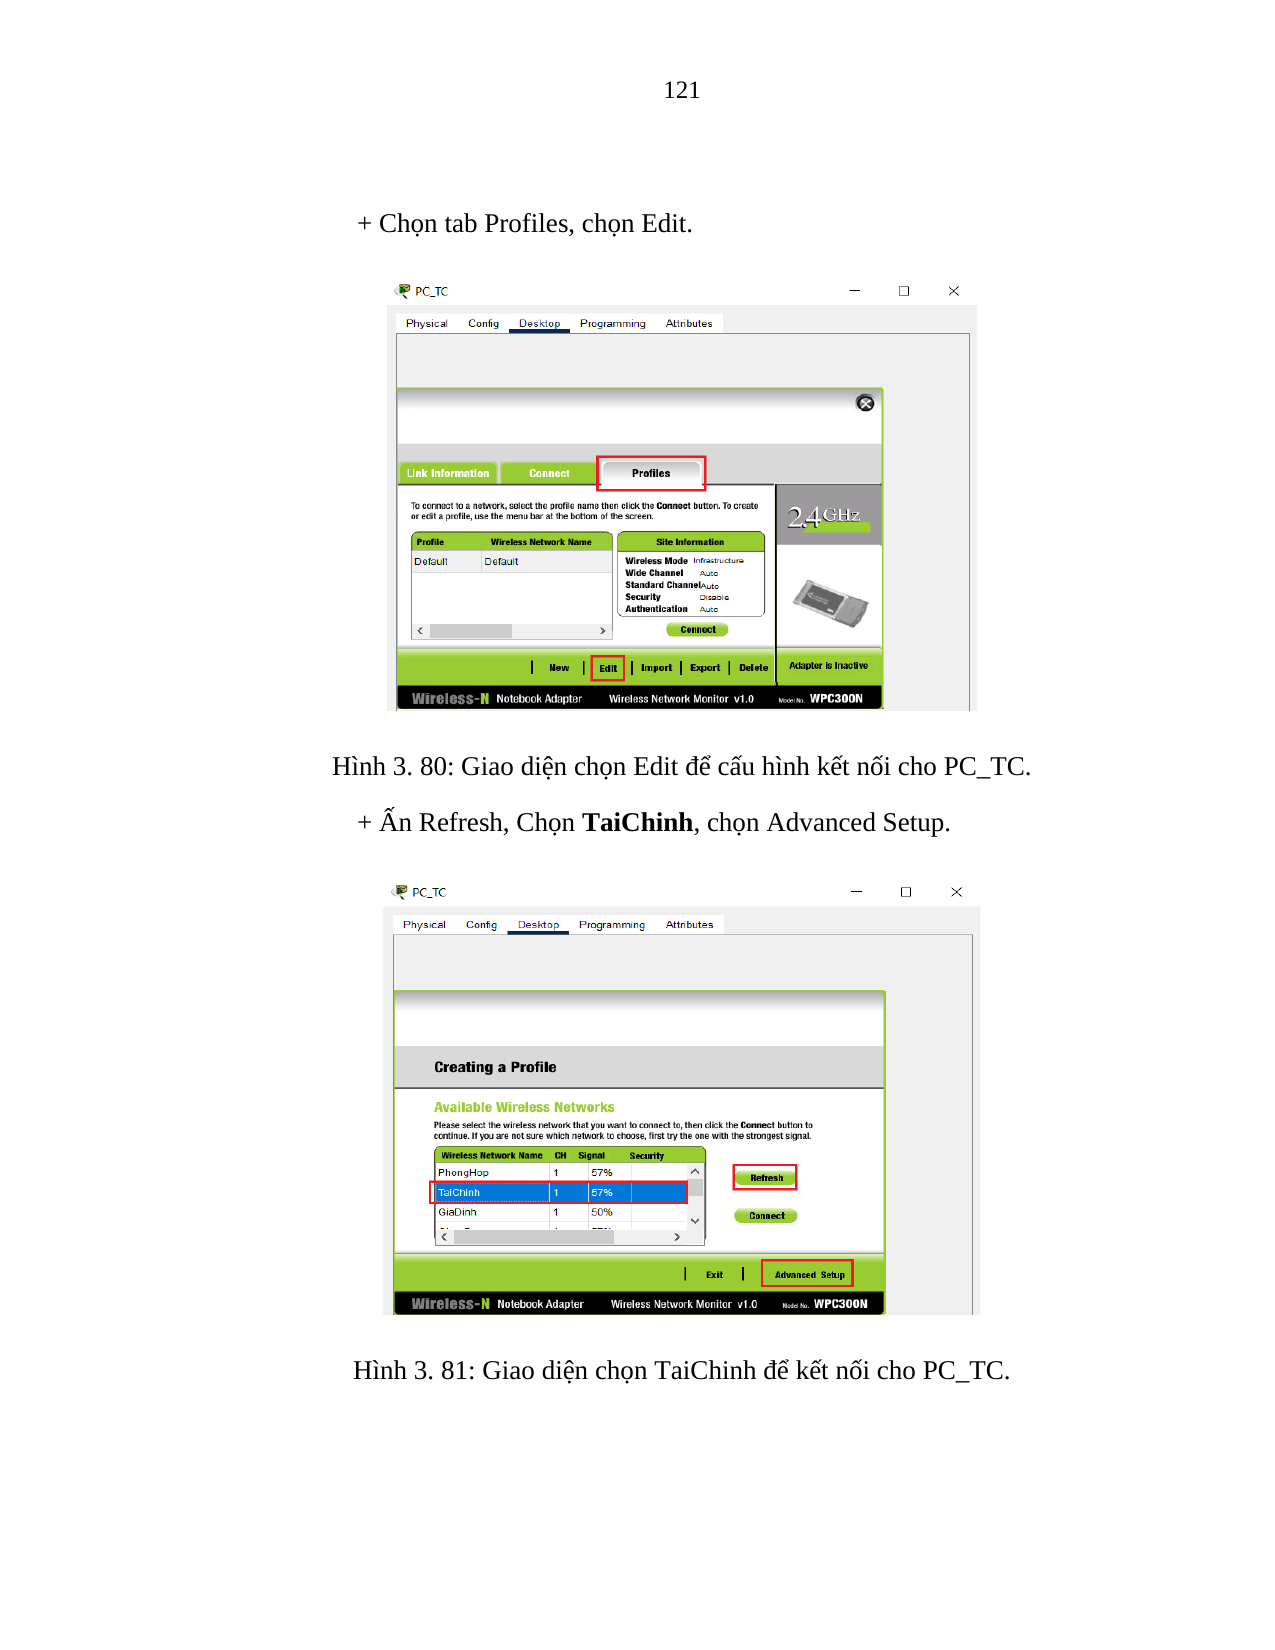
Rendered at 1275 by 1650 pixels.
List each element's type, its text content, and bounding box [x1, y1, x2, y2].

text + Chọn tab Profiles, chọn Edit. [207, 207, 1157, 238]
picture [386, 278, 977, 711]
text Hình 3. 80: Giao diện chọn Edit để cấu hình kết nối cho PC_TC. [207, 750, 1157, 781]
picture [383, 878, 981, 1315]
text + Ấn Refresh, Chọn TaiChinh, chọn Advanced Setup. [207, 806, 1157, 838]
text Hình 3. 81: Giao diện chọn TaiChinh để kết nối cho PC_TC. [207, 1354, 1157, 1385]
